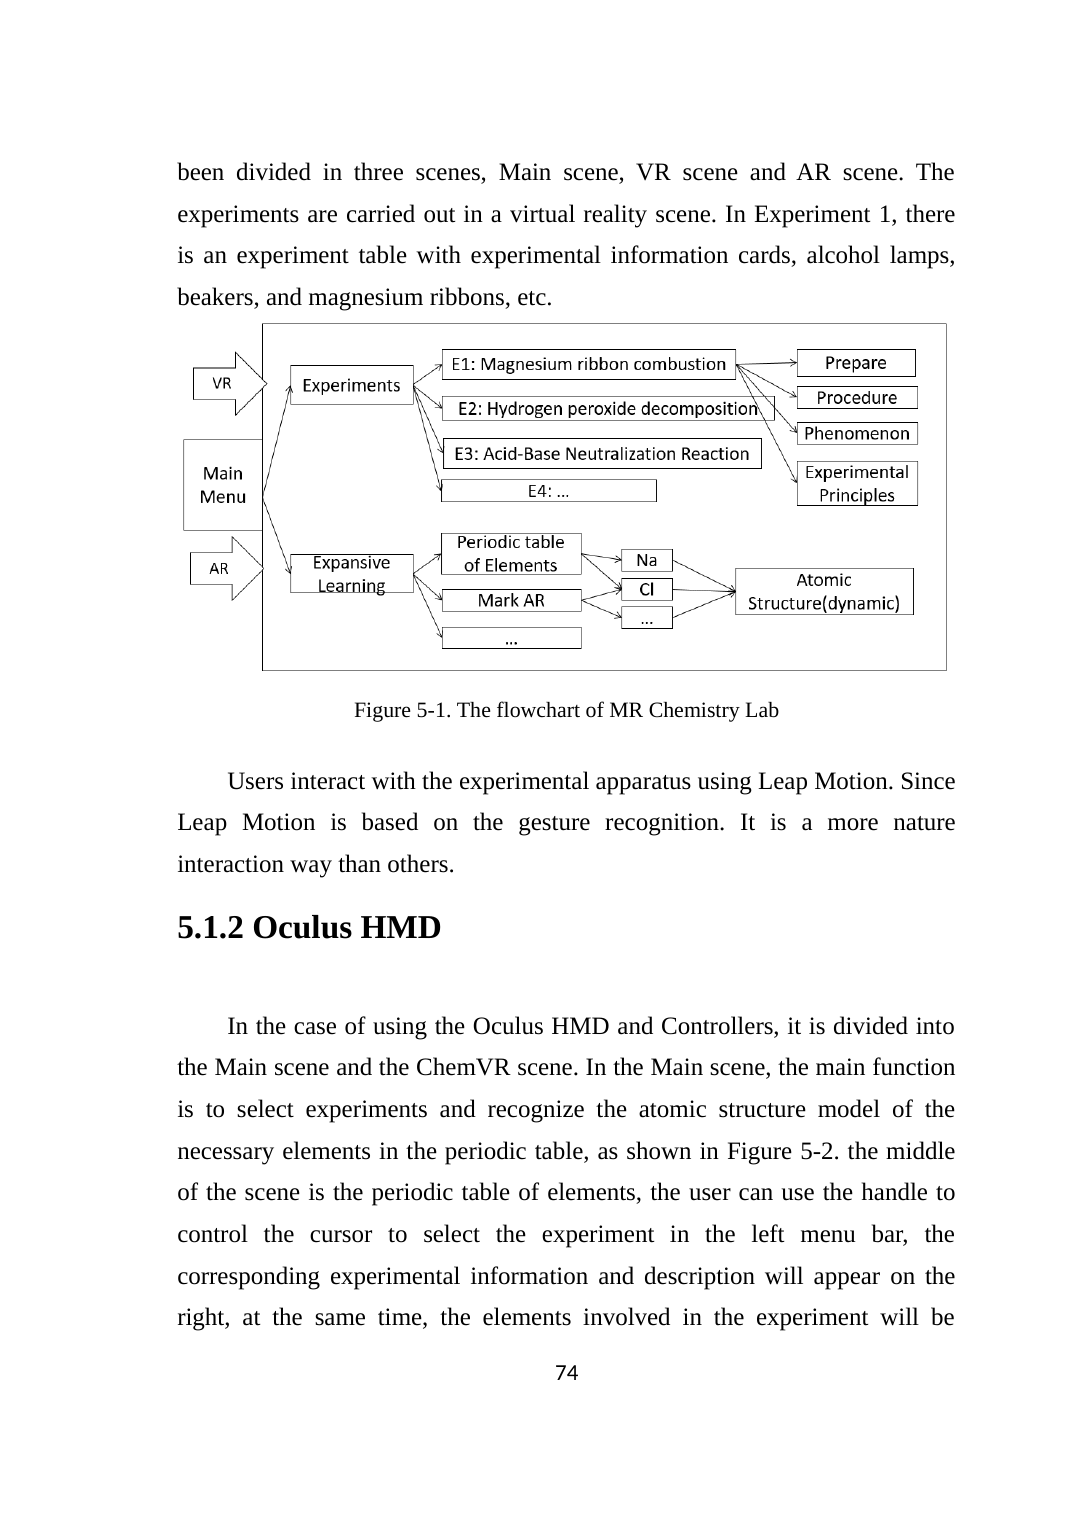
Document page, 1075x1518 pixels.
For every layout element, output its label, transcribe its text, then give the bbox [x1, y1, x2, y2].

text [177, 1001, 956, 1334]
text Figure 5-1. The flowchart of MR Chemistry Lab [177, 697, 956, 722]
text 5.1.2 Oculus HMD [177, 908, 956, 946]
text Users interact with the experimental apparatus using Leap Motion. Since Leap Motion is based on the gesture recognition. It is a more nature interaction way than others. [177, 756, 956, 881]
picture [177, 313, 957, 679]
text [177, 147, 956, 313]
